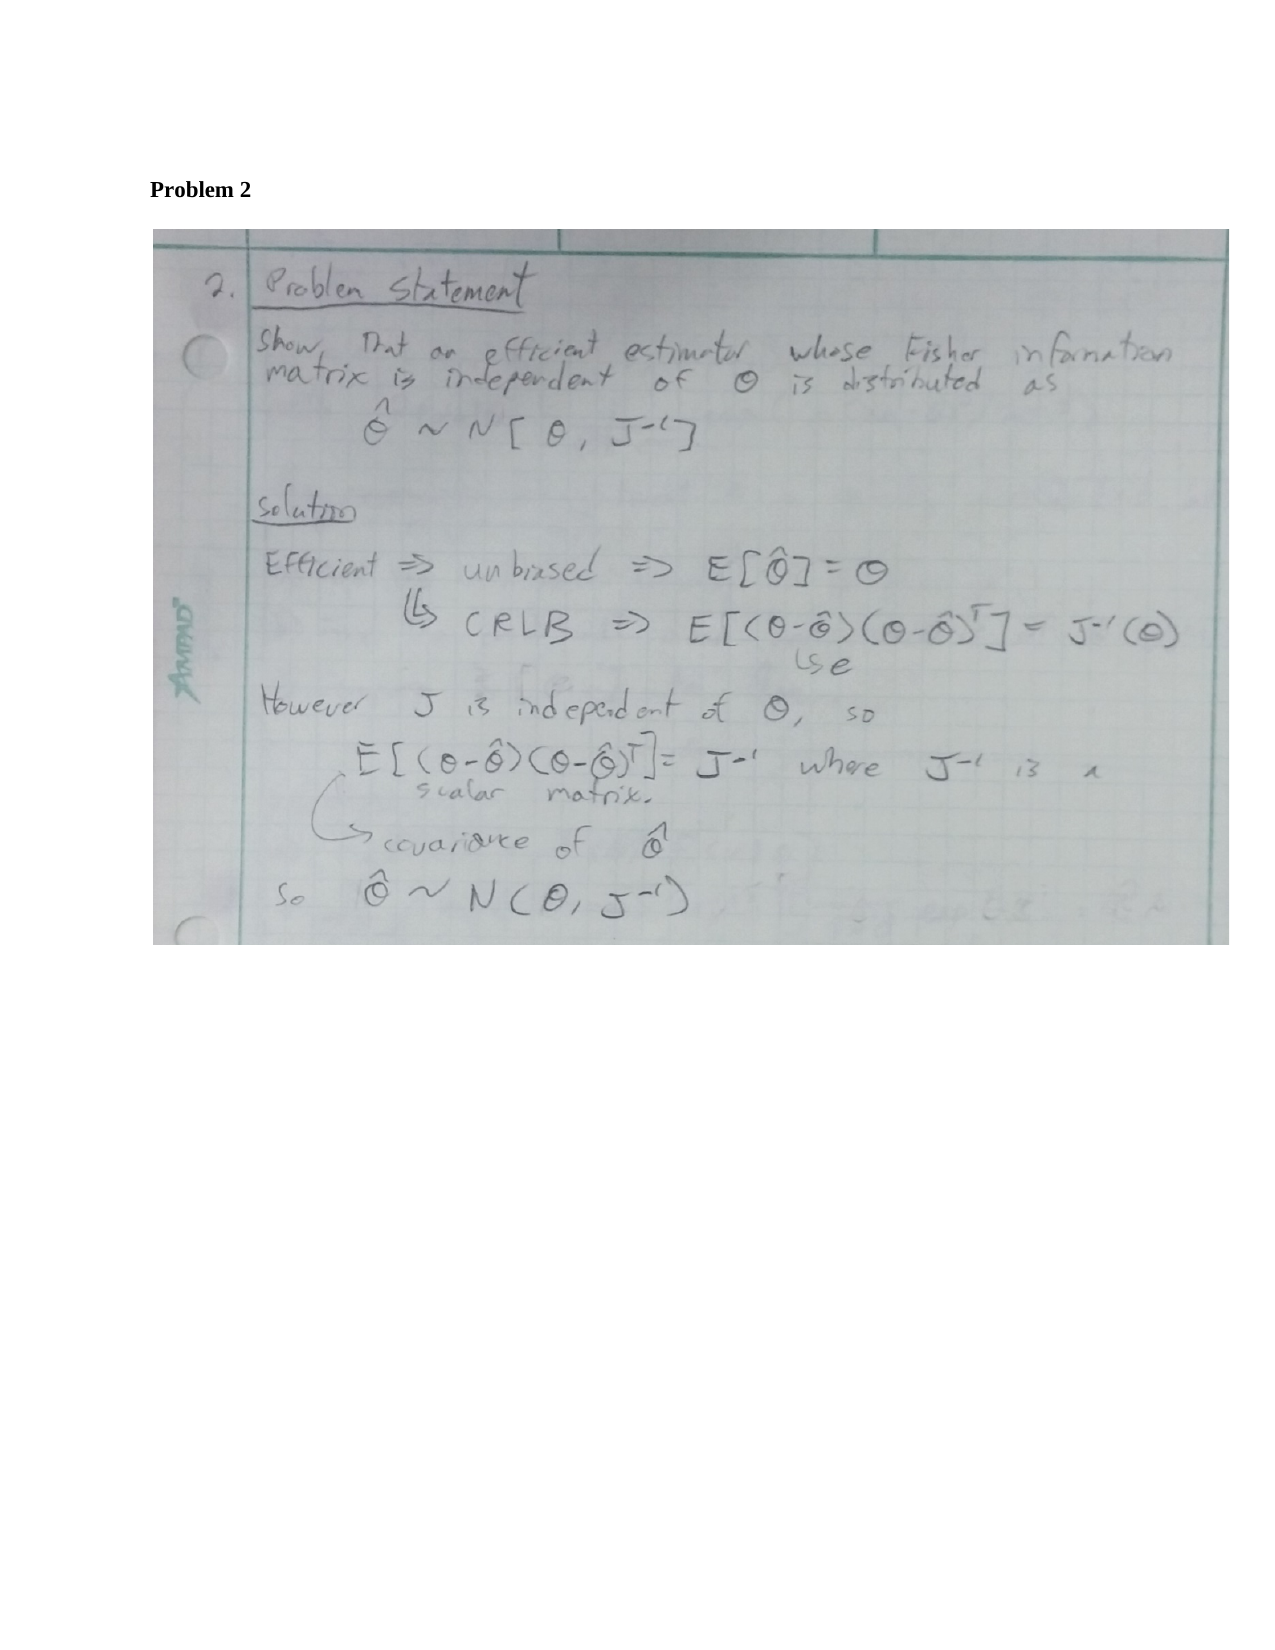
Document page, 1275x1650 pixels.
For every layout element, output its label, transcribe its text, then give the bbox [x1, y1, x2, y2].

text Problem 2 [150, 176, 1125, 203]
picture [154, 229, 1230, 945]
